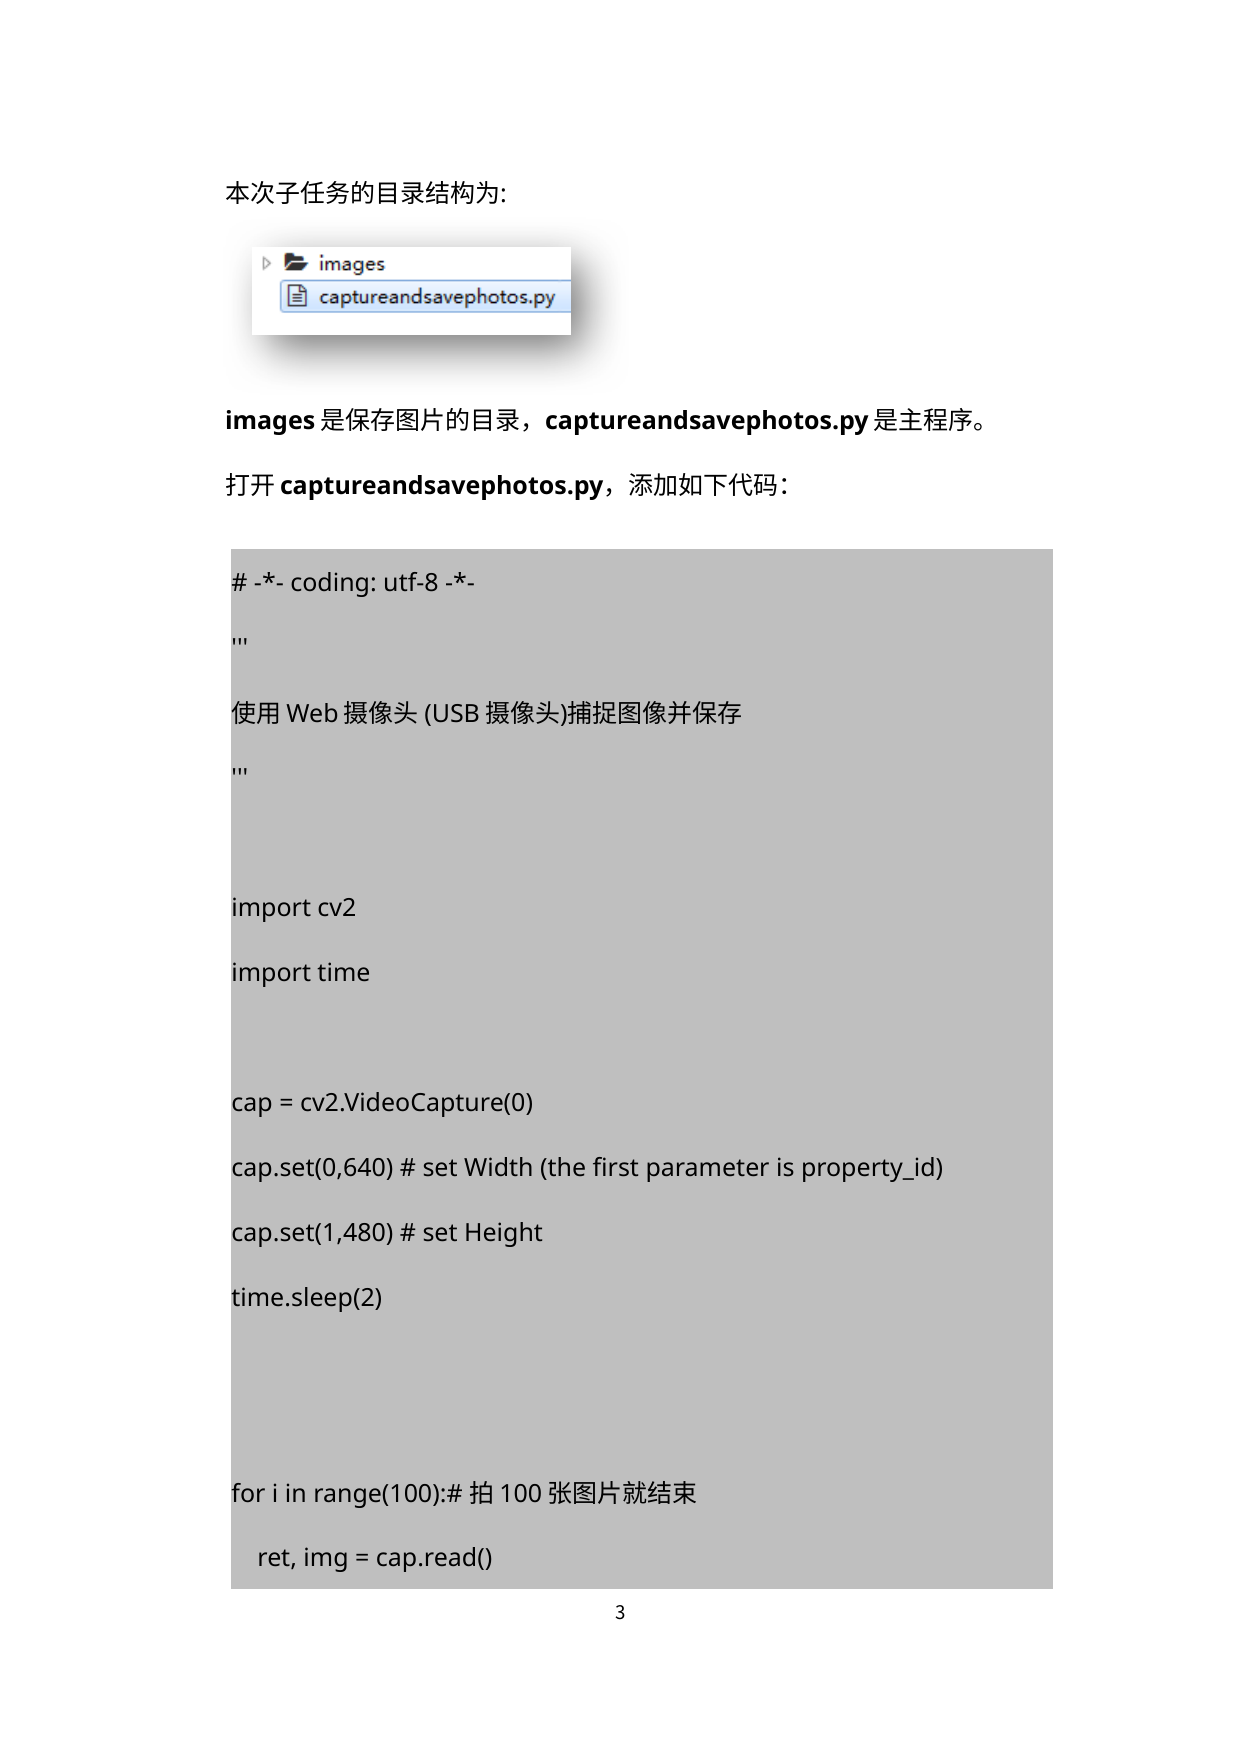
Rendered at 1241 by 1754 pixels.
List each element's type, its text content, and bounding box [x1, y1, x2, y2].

picture [252, 247, 571, 335]
text 使用Web摄像头 (USB摄像头)捕捉图像并保存 [231, 679, 1053, 744]
text import time [231, 939, 1053, 1004]
text time.sleep(2) [231, 1264, 1053, 1329]
text cap = cv2.VideoCapture(0) [231, 1069, 1053, 1134]
text for i in range(100):# 拍100张图片就结束 [231, 1459, 1053, 1524]
text ''' [231, 744, 1053, 809]
text import cv2 [231, 874, 1053, 939]
text 本次子任务的目录结构为: [225, 159, 1053, 224]
text ''' [231, 614, 1053, 679]
text images是保存图片的目录，captureandsavephotos.py是主程序。 [225, 386, 1053, 451]
text ret, img = cap.read() [231, 1524, 1053, 1589]
text 打开captureandsavephotos.py，添加如下代码： [225, 451, 1053, 516]
text # -*- coding: utf-8 -*- [231, 549, 1053, 614]
text cap.set(0,640) # set Width (the first parameter is property_id) [231, 1134, 1053, 1199]
text cap.set(1,480) # set Height [231, 1199, 1053, 1264]
